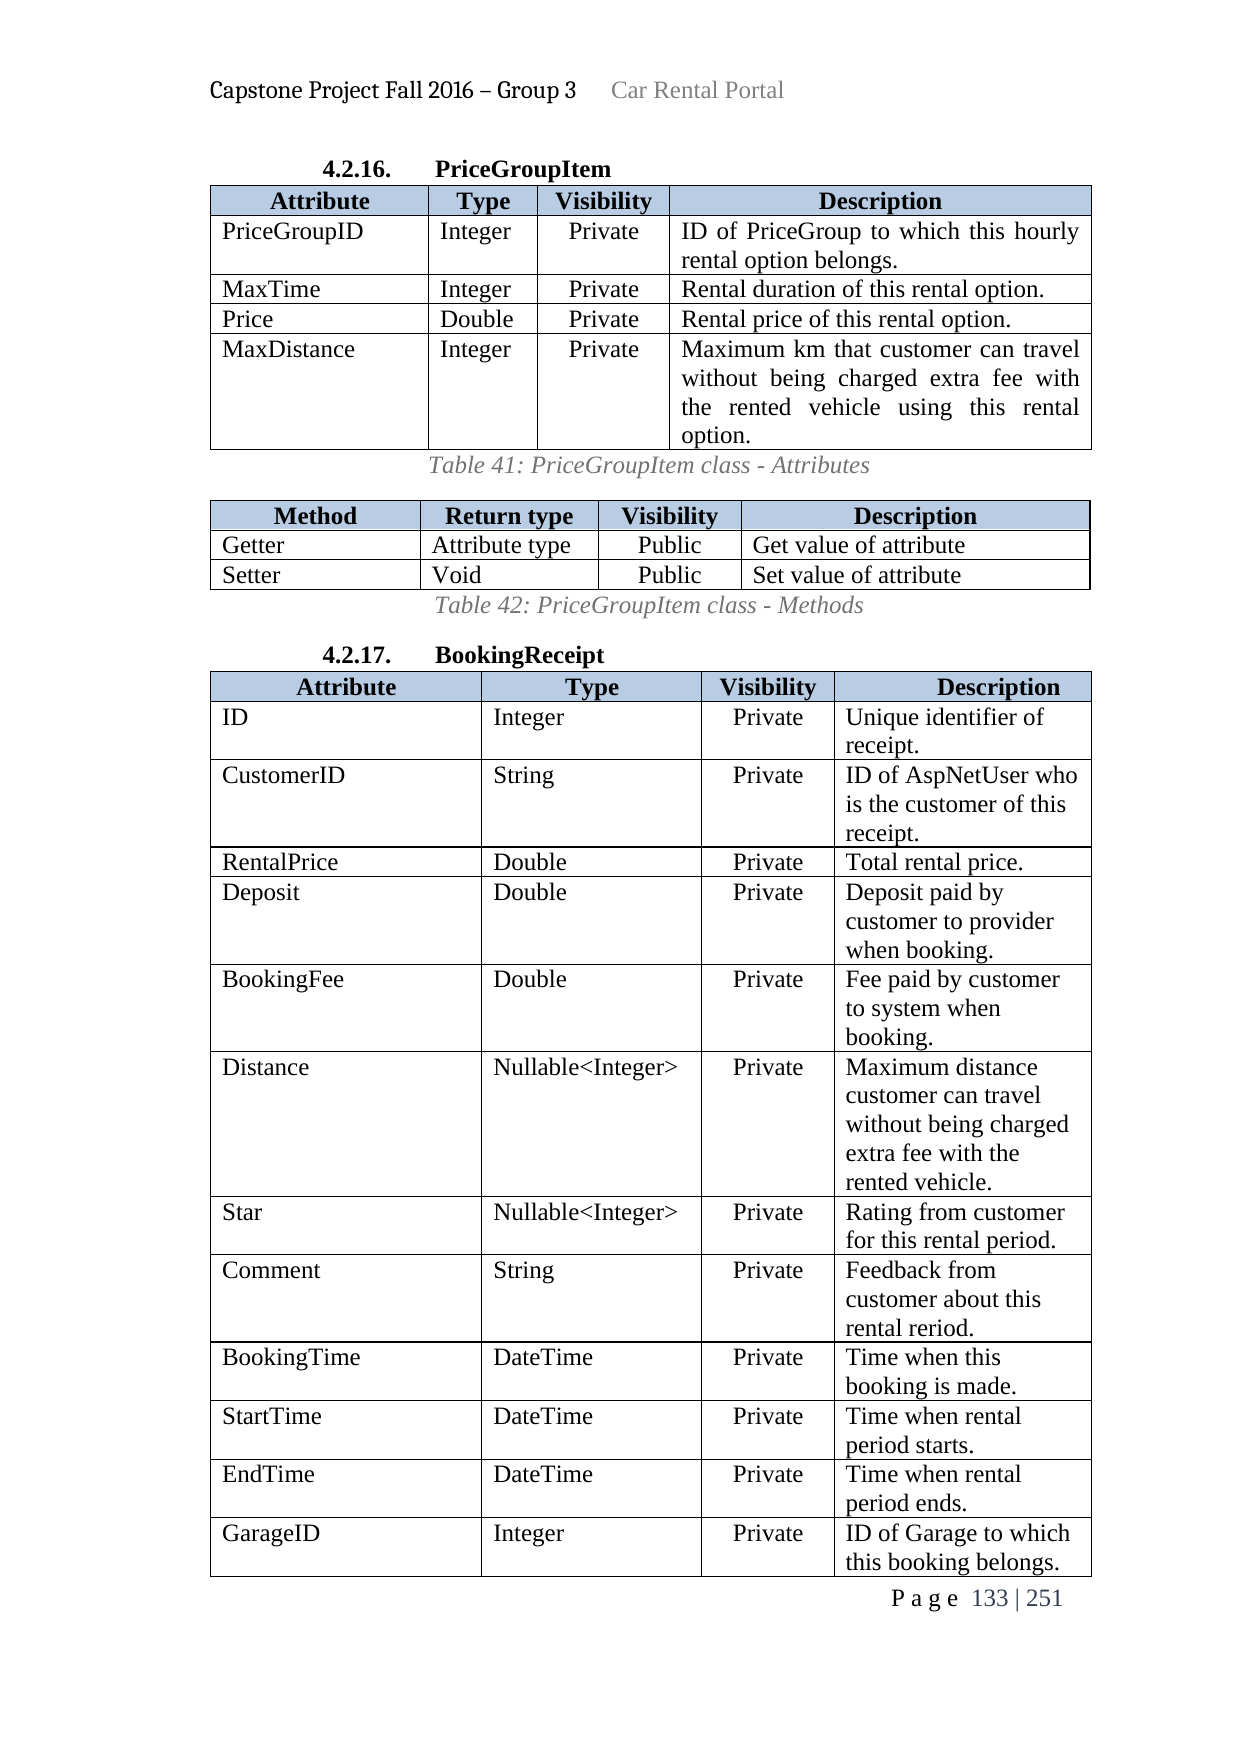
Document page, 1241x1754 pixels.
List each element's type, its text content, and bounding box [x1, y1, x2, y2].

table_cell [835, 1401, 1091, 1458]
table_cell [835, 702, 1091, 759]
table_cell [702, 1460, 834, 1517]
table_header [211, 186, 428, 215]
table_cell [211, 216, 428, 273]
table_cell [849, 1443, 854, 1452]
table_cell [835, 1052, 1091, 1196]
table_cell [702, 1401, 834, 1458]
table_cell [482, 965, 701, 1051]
text Table 42: PriceGroupItem class - Methods [210, 590, 1090, 619]
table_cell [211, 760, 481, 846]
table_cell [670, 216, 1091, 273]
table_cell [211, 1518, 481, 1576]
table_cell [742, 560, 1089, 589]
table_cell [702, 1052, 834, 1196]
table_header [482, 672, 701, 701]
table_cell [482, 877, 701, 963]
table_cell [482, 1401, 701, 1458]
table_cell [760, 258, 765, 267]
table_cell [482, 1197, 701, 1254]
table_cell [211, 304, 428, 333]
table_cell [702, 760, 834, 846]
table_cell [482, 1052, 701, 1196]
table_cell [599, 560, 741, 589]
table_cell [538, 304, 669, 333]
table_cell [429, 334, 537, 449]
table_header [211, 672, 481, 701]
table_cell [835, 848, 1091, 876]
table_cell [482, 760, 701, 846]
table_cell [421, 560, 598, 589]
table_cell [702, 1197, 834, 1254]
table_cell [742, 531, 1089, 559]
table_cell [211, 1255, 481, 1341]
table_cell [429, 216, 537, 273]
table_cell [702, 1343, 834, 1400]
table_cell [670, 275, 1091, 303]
subtitle PriceGroupItem [322, 154, 1090, 183]
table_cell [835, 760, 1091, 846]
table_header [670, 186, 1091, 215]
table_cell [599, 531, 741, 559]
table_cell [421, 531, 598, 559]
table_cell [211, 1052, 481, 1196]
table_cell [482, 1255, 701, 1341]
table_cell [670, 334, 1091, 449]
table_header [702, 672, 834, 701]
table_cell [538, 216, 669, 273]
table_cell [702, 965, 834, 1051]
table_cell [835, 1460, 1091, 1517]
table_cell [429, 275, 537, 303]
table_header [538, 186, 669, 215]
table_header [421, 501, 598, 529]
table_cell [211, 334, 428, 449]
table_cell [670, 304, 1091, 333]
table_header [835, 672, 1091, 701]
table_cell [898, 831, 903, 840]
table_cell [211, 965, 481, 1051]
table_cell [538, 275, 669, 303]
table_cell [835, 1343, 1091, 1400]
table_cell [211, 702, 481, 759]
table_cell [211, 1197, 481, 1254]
subtitle BookingReceipt [322, 640, 1090, 668]
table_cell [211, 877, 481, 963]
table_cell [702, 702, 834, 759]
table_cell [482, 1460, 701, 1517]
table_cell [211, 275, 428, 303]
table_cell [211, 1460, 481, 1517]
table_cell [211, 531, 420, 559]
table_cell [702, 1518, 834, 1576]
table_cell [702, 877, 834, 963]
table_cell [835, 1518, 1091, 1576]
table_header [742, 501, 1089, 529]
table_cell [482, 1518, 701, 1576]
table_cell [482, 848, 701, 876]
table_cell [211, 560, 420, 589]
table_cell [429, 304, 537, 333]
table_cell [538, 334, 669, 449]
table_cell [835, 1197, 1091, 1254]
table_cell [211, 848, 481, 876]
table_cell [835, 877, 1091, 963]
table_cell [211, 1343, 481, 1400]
text Table 41: PriceGroupItem class - Attributes [210, 450, 1090, 479]
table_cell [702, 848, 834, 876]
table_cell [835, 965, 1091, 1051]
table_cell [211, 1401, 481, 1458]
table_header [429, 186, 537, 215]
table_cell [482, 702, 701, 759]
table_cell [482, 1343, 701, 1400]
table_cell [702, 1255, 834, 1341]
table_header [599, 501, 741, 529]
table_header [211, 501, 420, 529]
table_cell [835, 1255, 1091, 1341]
